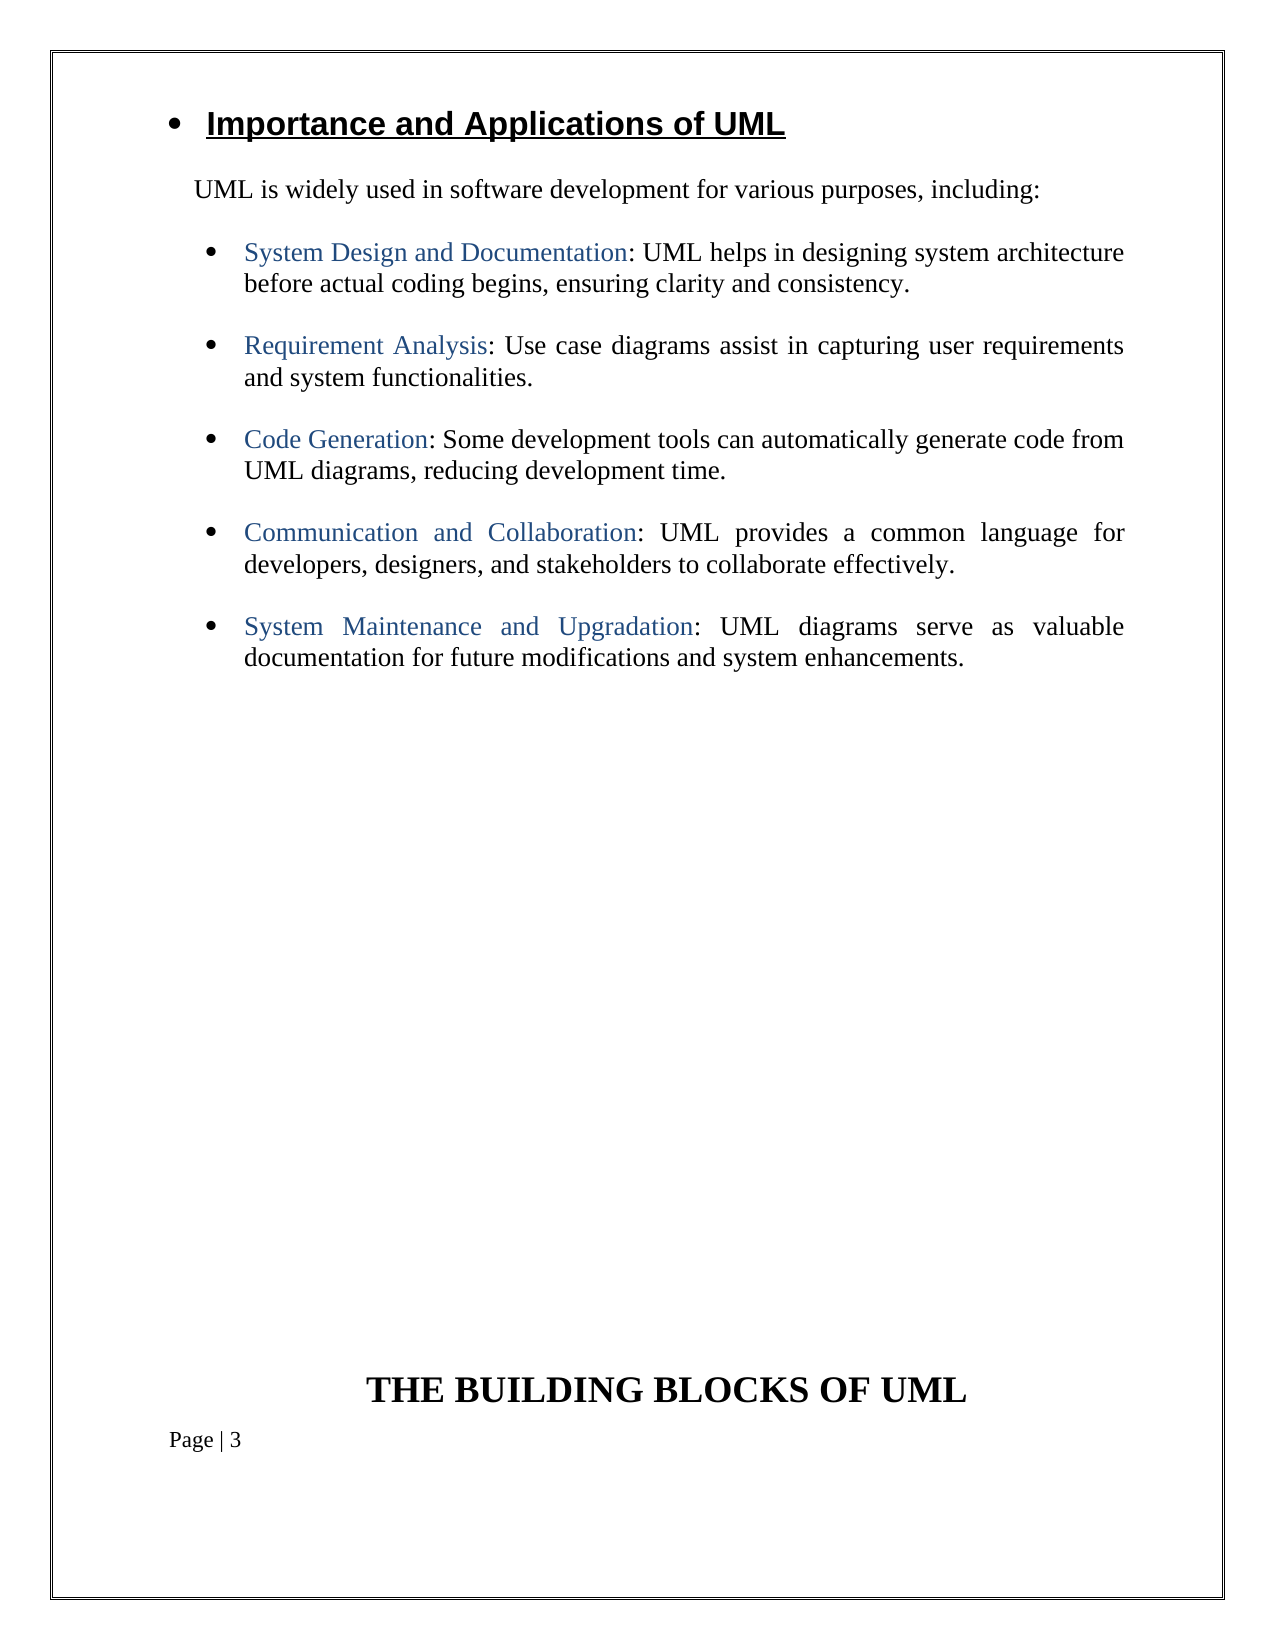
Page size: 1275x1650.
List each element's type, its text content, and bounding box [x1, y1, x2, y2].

subtitle Importance and Applications of UML [169, 104, 1125, 142]
subtitle System Maintenance and Upgradation: UML diagrams serve as valuable documentation for future modifications and system enhancements. [206, 610, 1125, 672]
subtitle System Design and Documentation: UML helps in designing system architecture before actual coding begins, ensuring clarity and consistency. [206, 236, 1125, 298]
subtitle UML is widely used in software development for various purposes, including: [193, 174, 1125, 205]
subtitle Code Generation: Some development tools can automatically generate code from UML diagrams, reducing development time. [206, 423, 1125, 485]
subtitle Communication and Collaboration: UML provides a common language for developers, designers, and stakeholders to collaborate effectively. [206, 517, 1125, 579]
subtitle Requirement Analysis: Use case diagrams assist in capturing user requirements and system functionalities. [206, 329, 1125, 392]
text THE BUILDING BLOCKS OF UML [169, 1367, 1164, 1411]
